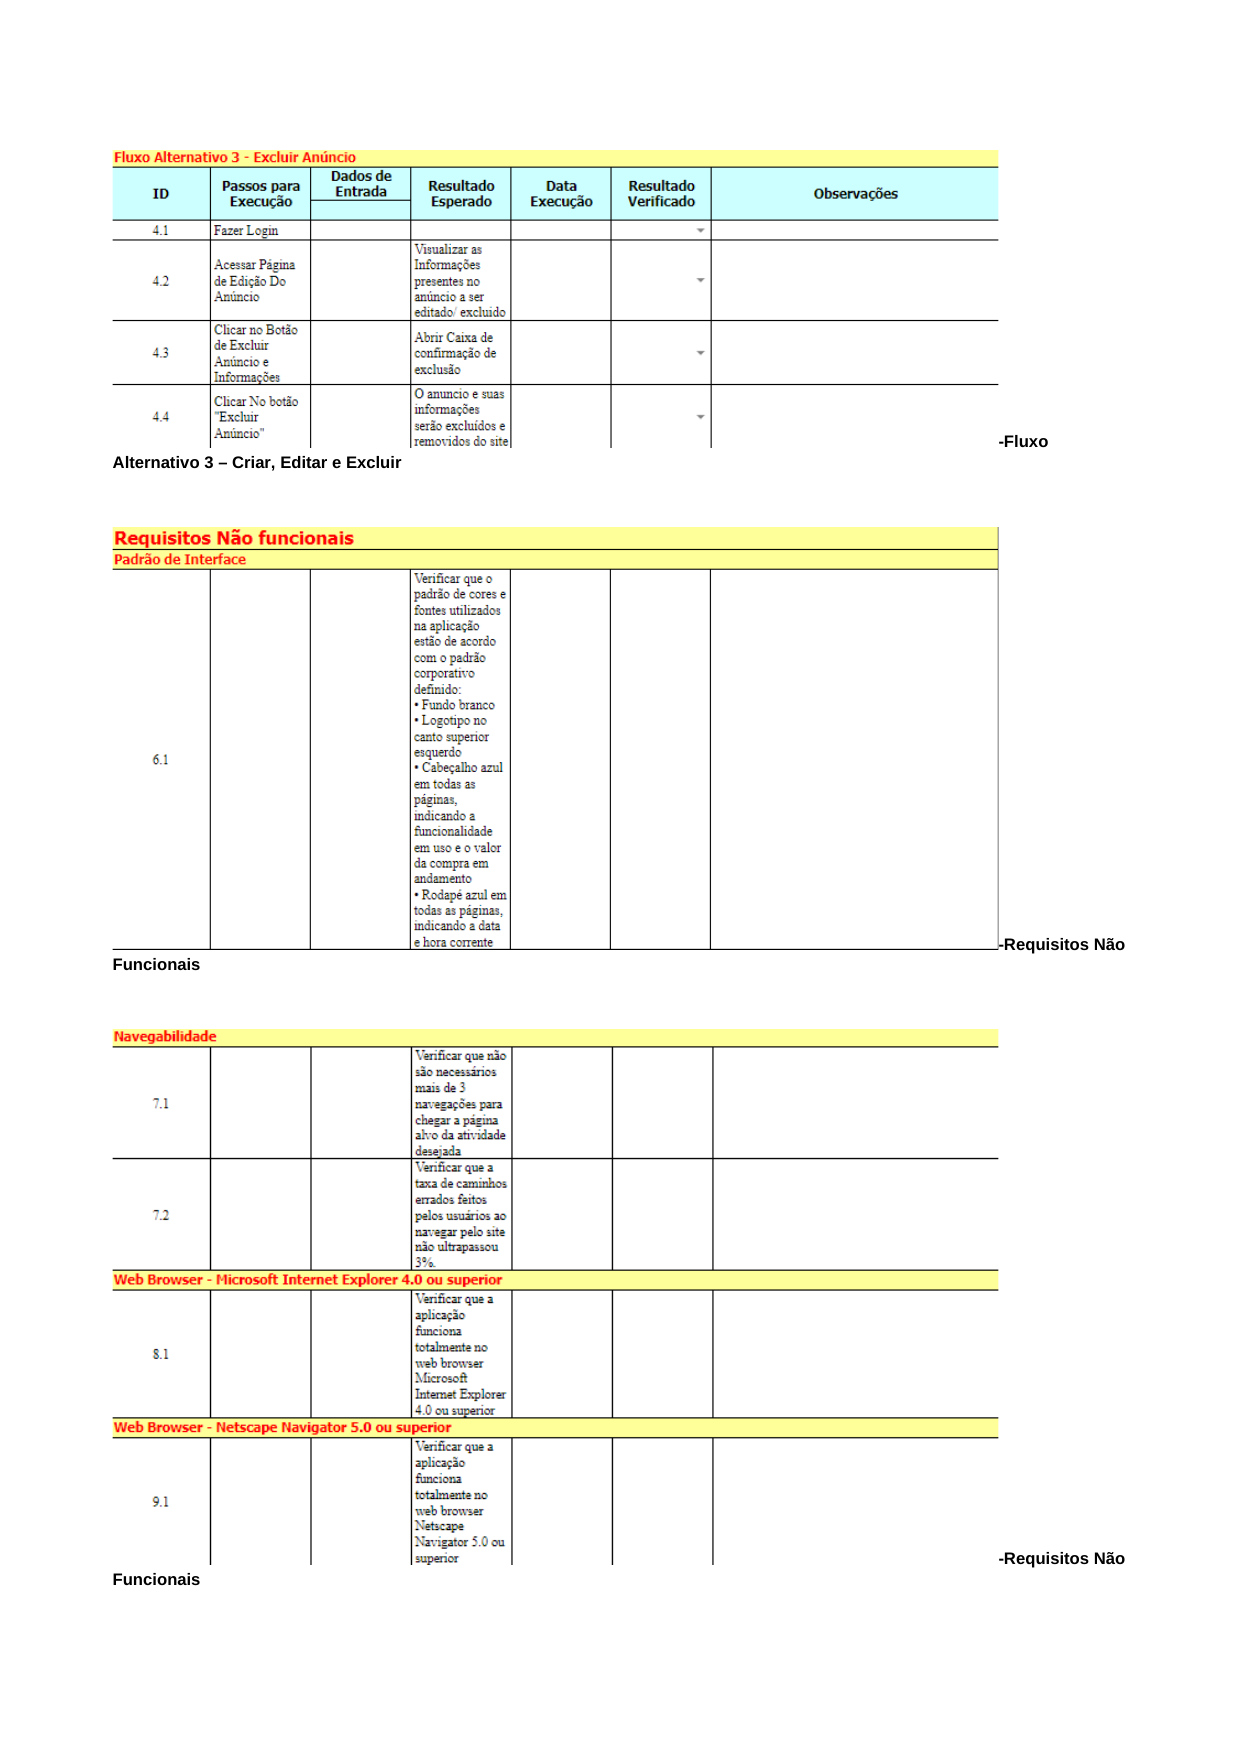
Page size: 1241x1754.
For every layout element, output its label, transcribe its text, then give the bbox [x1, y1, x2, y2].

picture [112, 150, 999, 448]
picture [112, 1029, 999, 1565]
picture [112, 527, 999, 950]
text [112, 1029, 1128, 1589]
